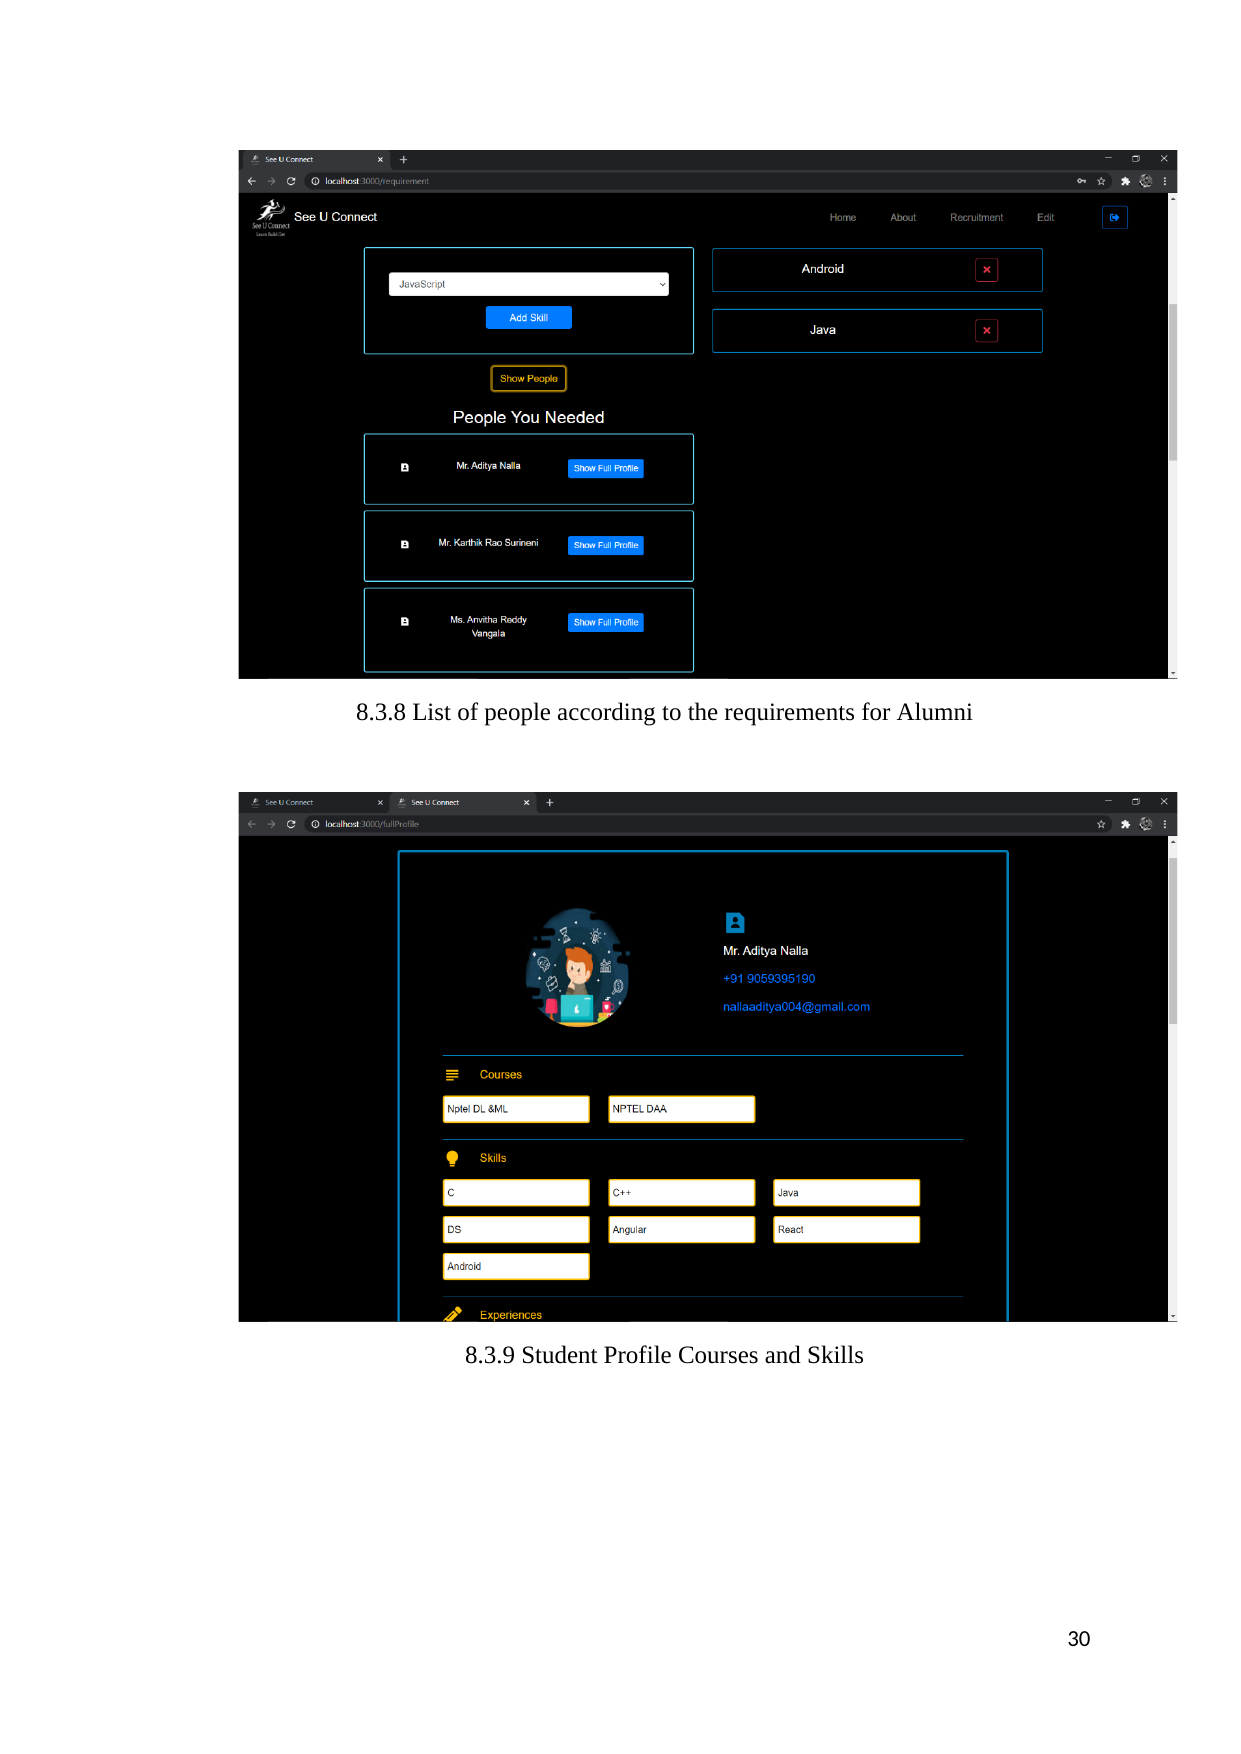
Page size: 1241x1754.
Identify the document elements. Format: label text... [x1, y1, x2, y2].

picture [401, 854, 1005, 1322]
picture [238, 792, 1178, 1322]
picture [238, 150, 1178, 679]
text 8.3.8 List of people according to the requirements for Alumni [238, 697, 1090, 726]
text 8.3.9 Student Profile Courses and Skills [238, 1340, 1090, 1369]
